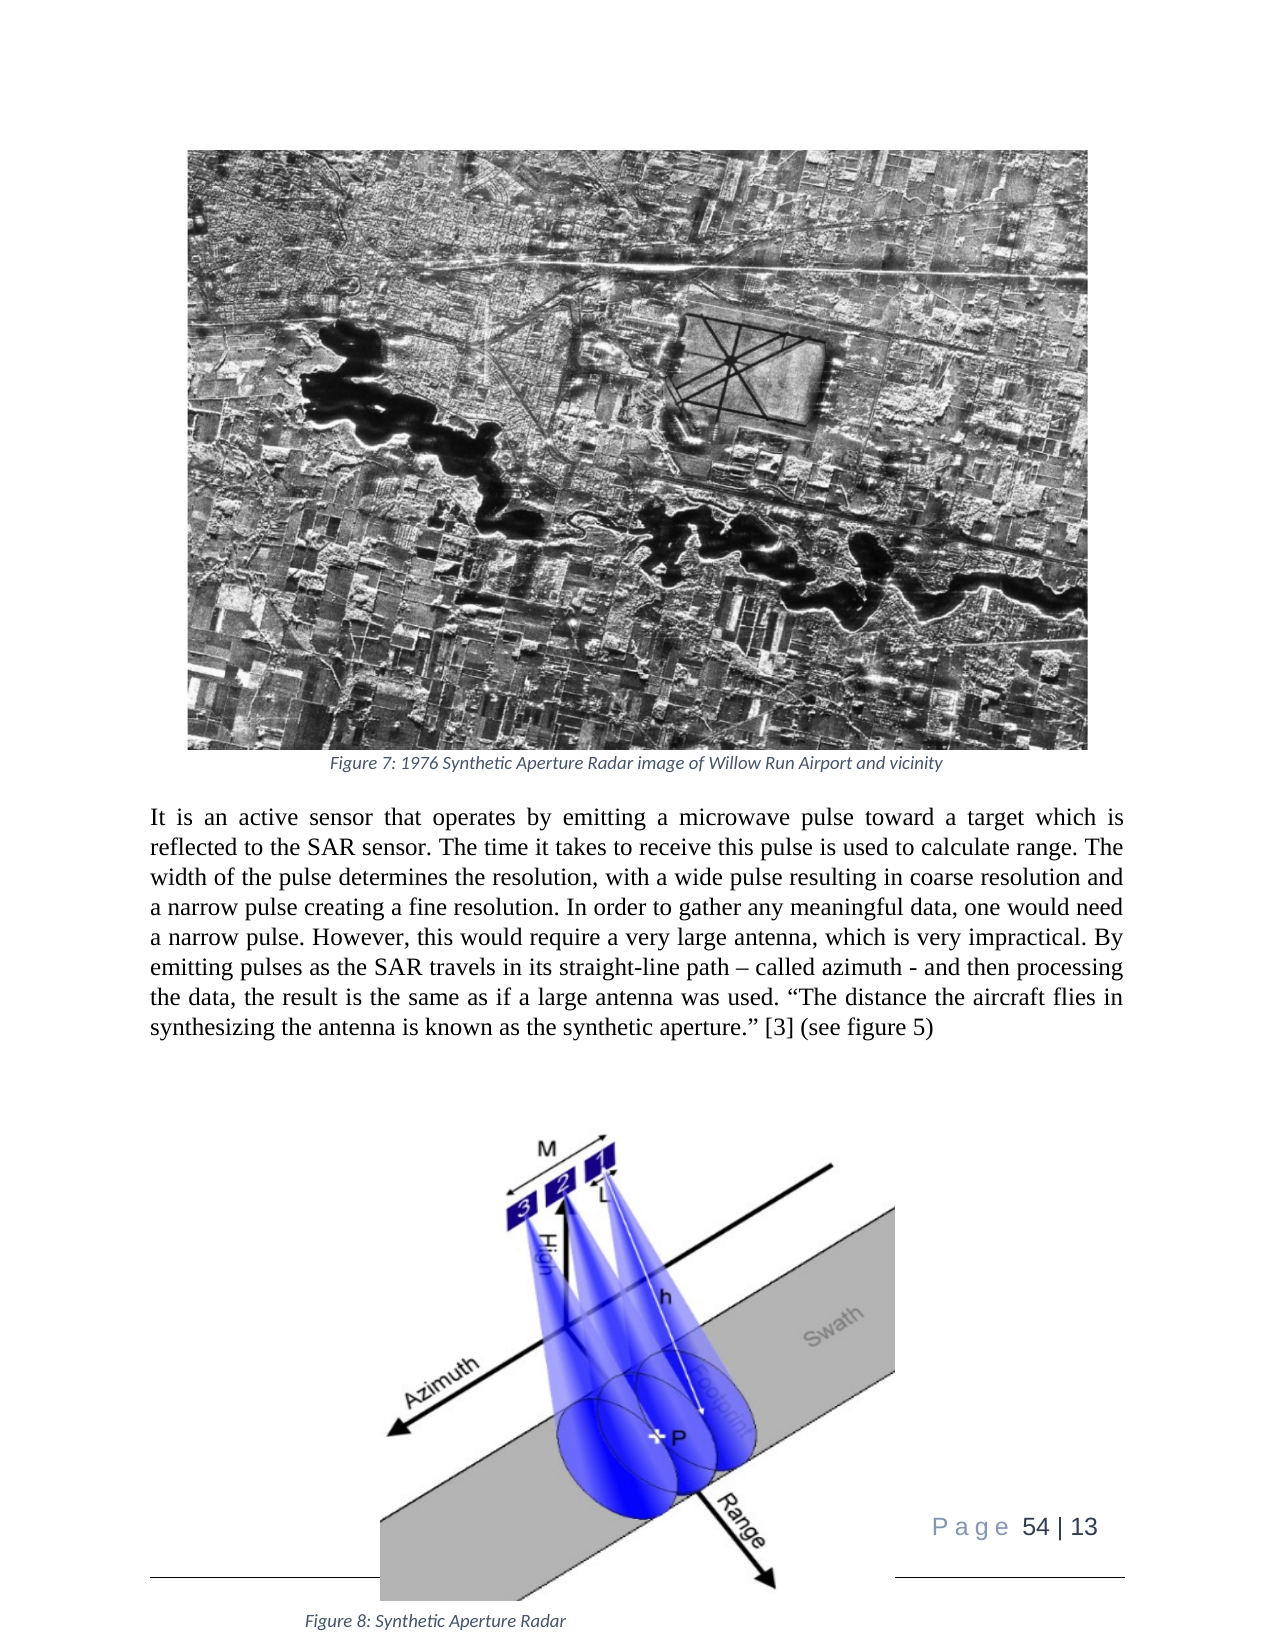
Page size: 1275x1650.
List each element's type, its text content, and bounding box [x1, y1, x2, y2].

picture [187, 150, 1088, 750]
picture [380, 1111, 895, 1601]
text It is an active sensor that operates by emitting a microwave pulse toward a target which is reflected to the SAR sensor. The time it takes to receive this pulse is used to calculate range. The width of the pulse determines the resolution, with a wide pulse resulting in coarse resolution and a narrow pulse creating a fine resolution. In order to gather any meaningful data, one would need a narrow pulse. However, this would require a very large antenna, which is very impractical. By emitting pulses as the SAR travels in its straight-line path – called azimuth - and then processing the data, the result is the same as if a large antenna was used. “The distance the aircraft flies in synthesizing the antenna is known as the synthetic aperture.” [3] (see figure 5) [150, 802, 1125, 1041]
